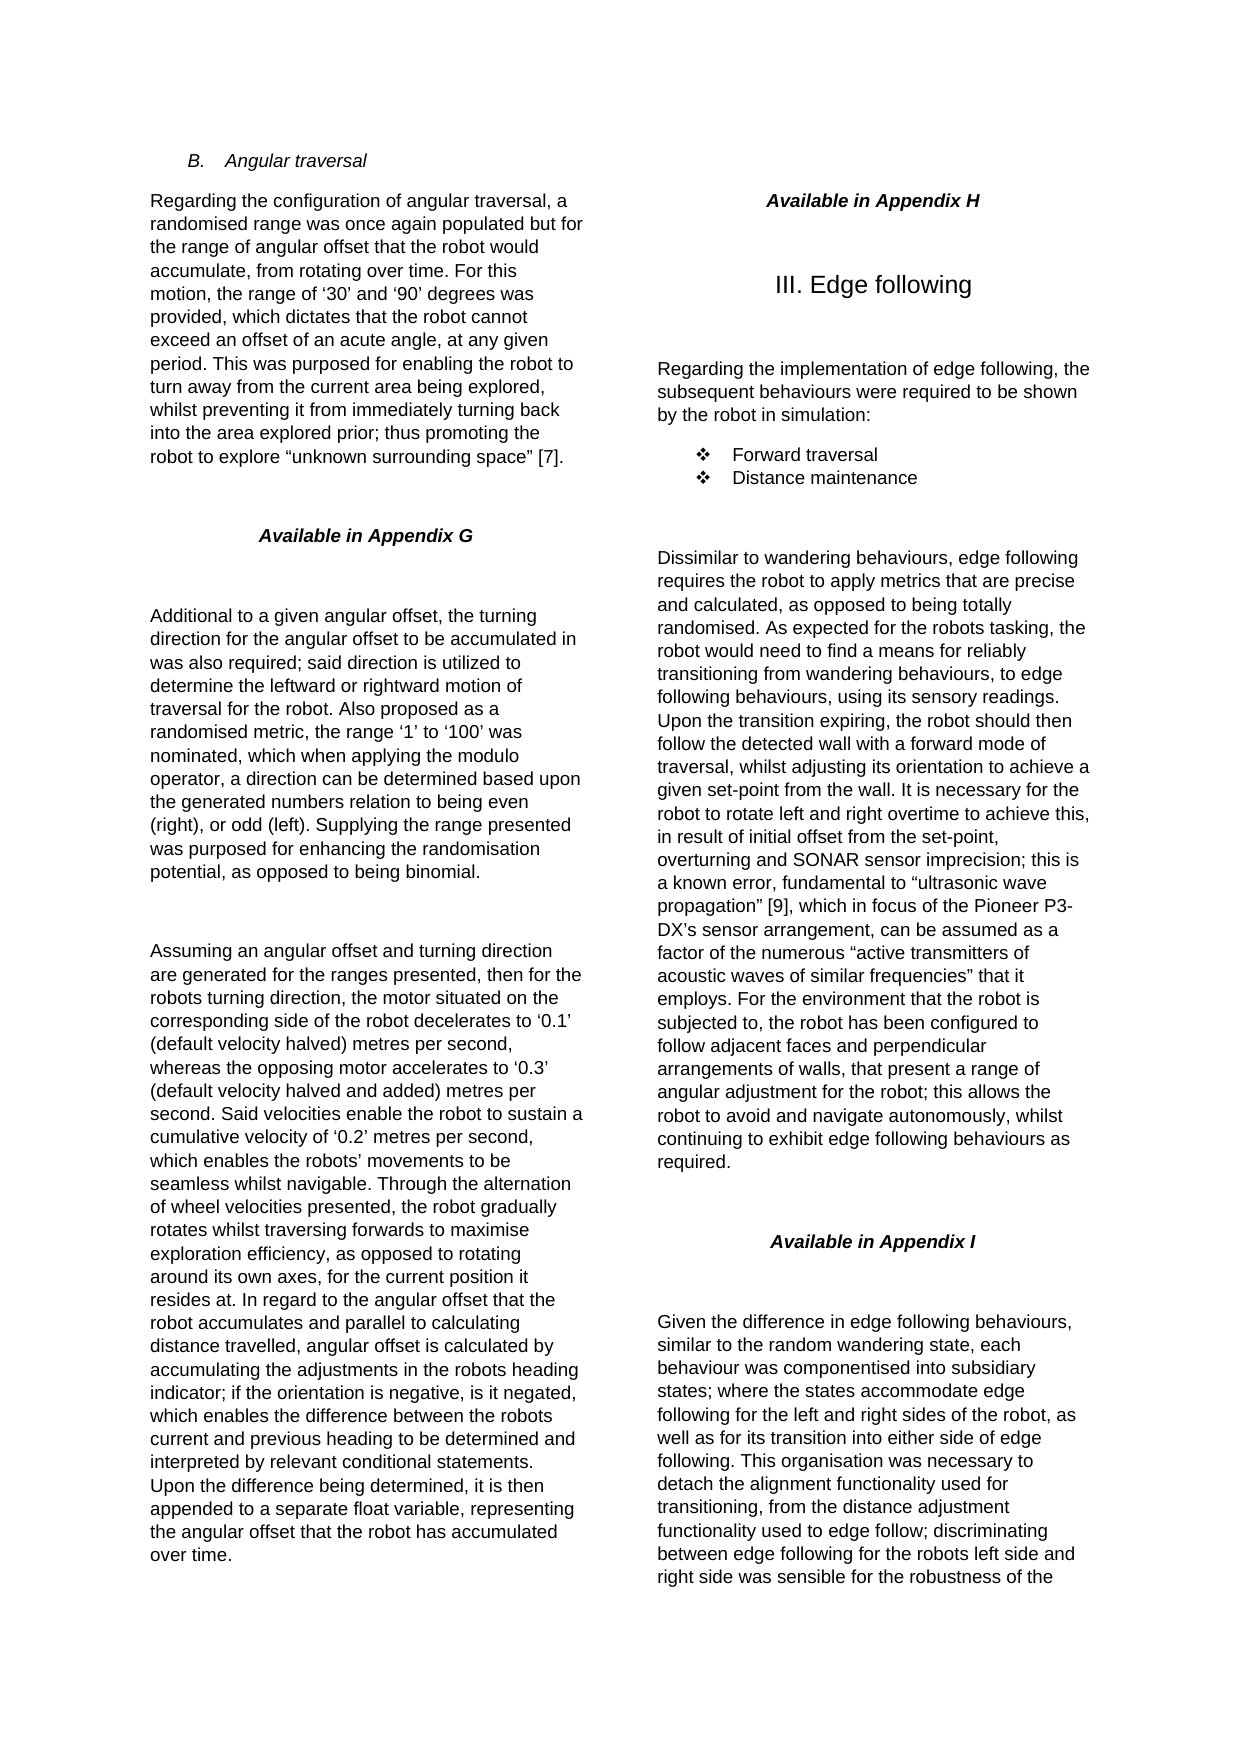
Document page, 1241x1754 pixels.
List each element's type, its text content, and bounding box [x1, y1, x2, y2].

text Regarding the configuration of angular traversal, a randomised range was once again populated but for the range of angular offset that the robot would accumulate, from rotating over time. For this motion, the range of ‘30’ and ‘90’ degrees was provided, which dictates that the robot cannot exceed an offset of an acute angle, at any given period. This was purposed for enabling the robot to turn away from the current area being explored, whilst preventing it from immediately turning back into the area explored prior; thus promoting the robot to explore “unknown surrounding space” [7]. [150, 190, 583, 467]
text Assuming an angular offset and turning direction are generated for the ranges presented, then for the robots turning direction, the motor situated on the corresponding side of the robot decelerates to ‘0.1’ (default velocity halved) metres per second, whereas the opposing motor accelerates to ‘0.3’ (default velocity halved and added) metres per second. Said velocities enable the robot to sustain a cumulative velocity of ‘0.2’ metres per second, which enables the robots’ movements to be seamless whilst navigable. Through the alternation of wheel velocities presented, the robot gradually rotates whilst traversing forwards to maximise exploration efficiency, as opposed to rotating around its own axes, for the current position it resides at. In regard to the angular offset that the robot accumulates and parallel to calculating distance travelled, angular offset is calculated by accumulating the adjustments in the robots heading indicator; if the orientation is negative, is it negated, which enables the difference between the robots current and previous heading to be determined and interpreted by relevant conditional statements. Upon the difference being determined, it is then appended to a separate float variable, representing the angular offset that the robot has accumulated over time. [150, 940, 583, 1566]
text Available in Appendix I [657, 1231, 1090, 1252]
text Available in Appendix G [150, 525, 583, 547]
text Regarding the implementation of edge following, the subsequent behaviours were required to be shown by the robot in simulation: [657, 357, 1090, 425]
text Additional to a given angular offset, the turning direction for the angular offset to be accumulated in was also required; said direction is utilized to determine the leftward or rightward motion of traversal for the robot. Also proposed as a randomised metric, the range ‘1’ to ‘100’ was nominated, which when applying the modulo operator, a direction can be determined based upon the generated numbers relation to being even (right), or odd (left). Supplying the range presented was purposed for enhancing the randomisation potential, as opposed to being binomial. [150, 605, 583, 882]
list Distance maintenance [694, 467, 1090, 489]
text Available in Appendix H [657, 190, 1090, 211]
list Forward traversal [694, 444, 1090, 465]
text Dissimilar to wandering behaviours, edge following requires the robot to apply metrics that are precise and calculated, as opposed to being totally randomised. As expected for the robots tasking, the robot would need to find a means for reliably transitioning from wandering behaviours, to edge following behaviours, using its sensory readings. Upon the transition expiring, the robot should then follow the detected wall with a forward mode of traversal, whilst adjusting its orientation to achieve a given set-point from the wall. It is necessary for the robot to rotate left and right overtime to achieve this, in result of initial offset from the set-point, overturning and SONAR sensor imprecision; this is a known error, fundamental to “ultrasonic wave propagation” [9], which in focus of the Pioneer P3-DX’s sensor arrangement, can be assumed as a factor of the numerous “active transmitters of acoustic waves of similar frequencies” that it employs. For the environment that the robot is subjected to, the robot has been configured to follow adjacent faces and perpendicular arrangements of walls, that present a range of angular adjustment for the robot; this allows the robot to avoid and navigate autonomously, whilst continuing to exhibit edge following behaviours as required. [657, 547, 1090, 1172]
text III. Edge following [657, 270, 1090, 298]
list Angular traversal [187, 150, 583, 172]
